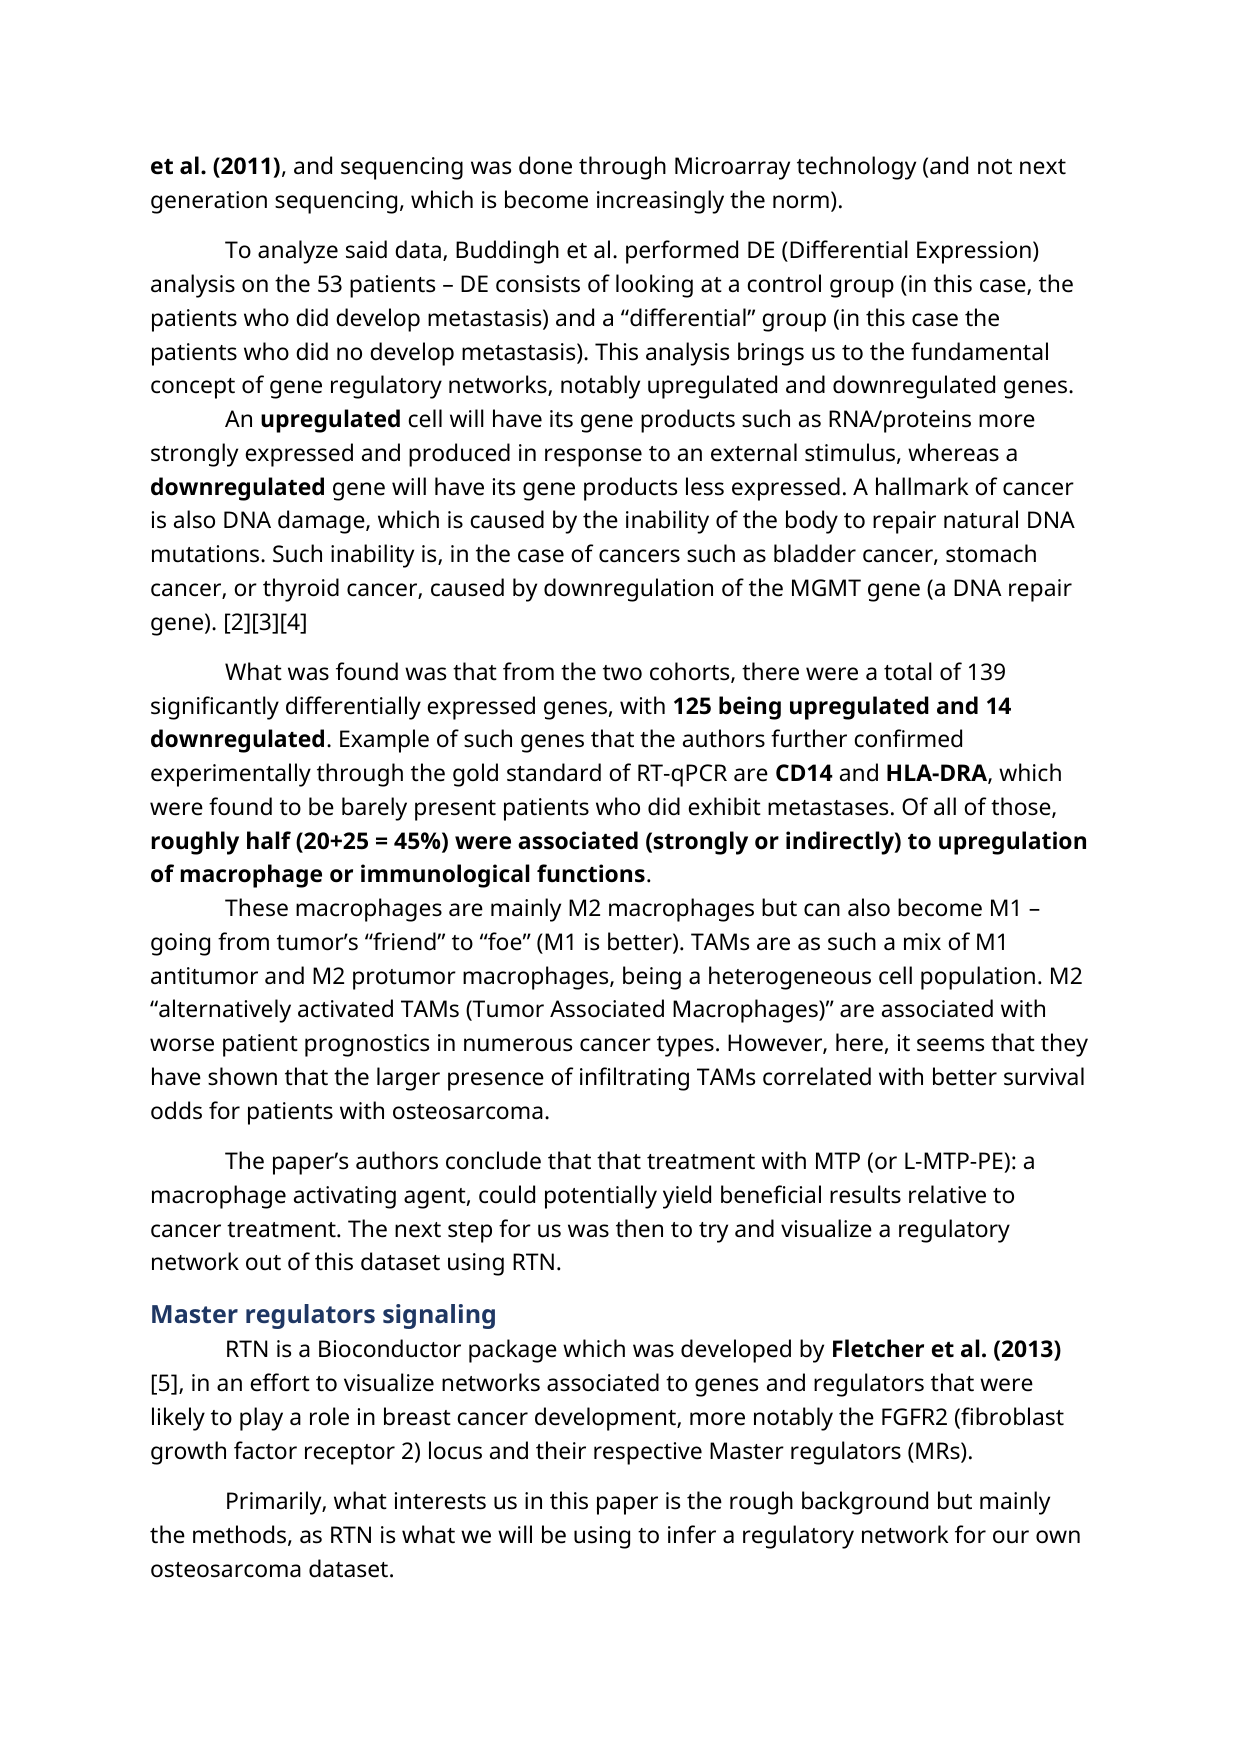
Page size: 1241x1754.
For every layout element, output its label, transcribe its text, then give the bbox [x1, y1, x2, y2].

text What was found was that from the two cohorts, there were a total of 139 significantly differentially expressed genes, with 125 being upregulated and 14 downregulated. Example of such genes that the authors further confirmed experimentally through the gold standard of RT-qPCR are CD14 and HLA-DRA, which were found to be barely present patients who did exhibit metastases. Of all of those, roughly half (20+25 = 45%) were associated (strongly or indirectly) to upregulation of macrophage or immunological functions. These macrophages are mainly M2 macrophages but can also become M1 – going from tumor’s “friend” to “foe” (M1 is better). TAMs are as such a mix of M1 antitumor and M2 protumor macrophages, being a heterogeneous cell population. M2 “alternatively activated TAMs (Tumor Associated Macrophages)” are associated with worse patient prognostics in numerous cancer types. However, here, it seems that they have shown that the larger presence of infiltrating TAMs correlated with better survival odds for patients with osteosarcoma. [150, 656, 1090, 1126]
text To analyze said data, Buddingh et al. performed DE (Differential Expression) analysis on the 53 patients – DE consists of looking at a control group (in this case, the patients who did develop metastasis) and a “differential” group (in this case the patients who did no develop metastasis). This analysis brings us to the fundamental concept of gene regulatory networks, notably upregulated and downregulated genes. An upregulated cell will have its gene products such as RNA/proteins more strongly expressed and produced in response to an external stimulus, whereas a downregulated gene will have its gene products less expressed. A hallmark of cancer is also DNA damage, which is caused by the inability of the body to repair natural DNA mutations. Such inability is, in the case of cancers such as bladder cancer, stomach cancer, or thyroid cancer, caused by downregulation of the MGMT gene (a DNA repair gene). [2][3][4] [150, 234, 1090, 637]
text Primarily, what interests us in this paper is the rough background but mainly the methods, as RTN is what we will be using to infer a regulatory network for our own osteosarcoma dataset. [150, 1485, 1090, 1584]
text RTN is a Bioconductor package which was developed by Fletcher et al. (2013) [5], in an effort to visualize networks associated to genes and regulators that were likely to play a role in breast cancer development, more notably the FGFR2 (fibroblast growth factor receptor 2) locus and their respective Master regulators (MRs). [150, 1333, 1090, 1466]
subtitle Master regulators signaling [150, 1297, 1090, 1331]
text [150, 150, 1090, 215]
text The paper’s authors conclude that that treatment with MTP (or L-MTP-PE): a macrophage activating agent, could potentially yield beneficial results relative to cancer treatment. The next step for us was then to try and visualize a regulatory network out of this dataset using RTN. [150, 1145, 1090, 1277]
